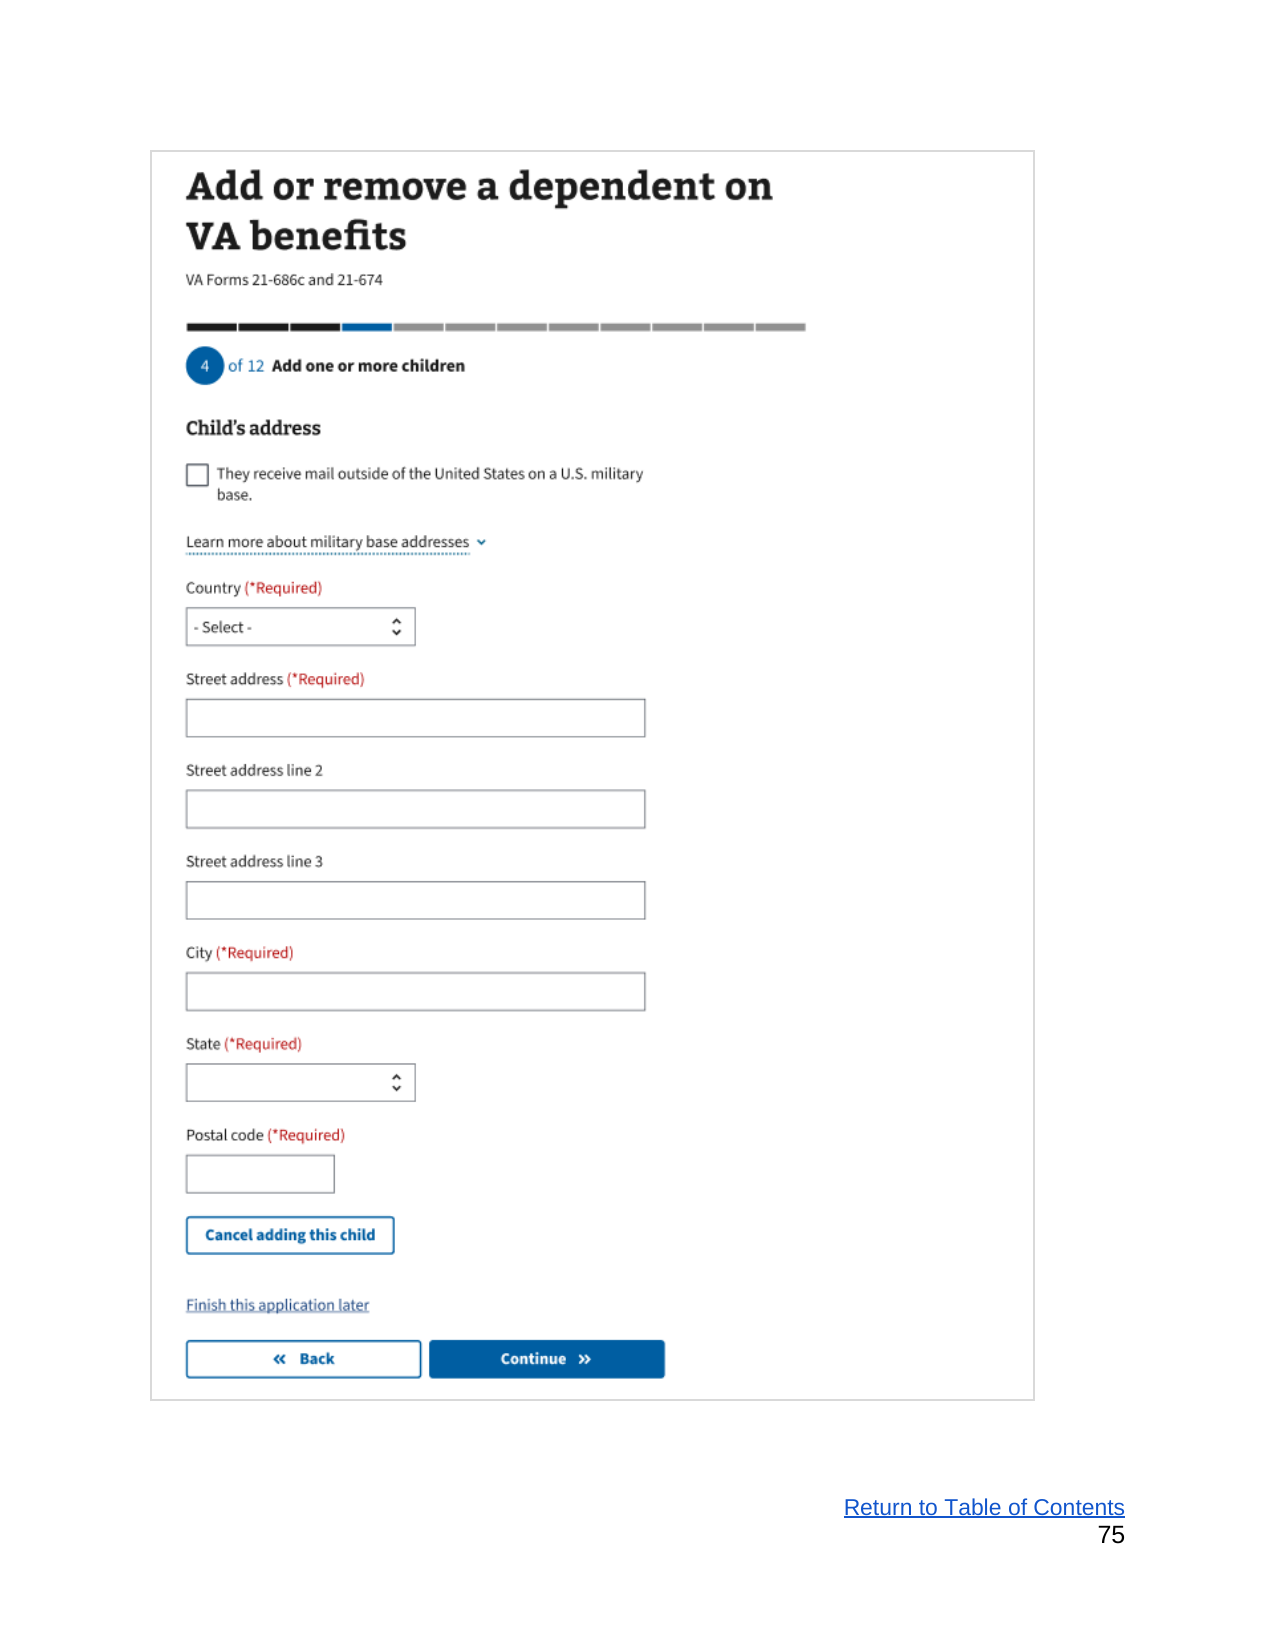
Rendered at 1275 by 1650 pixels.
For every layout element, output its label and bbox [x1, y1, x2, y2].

picture [152, 152, 1033, 1399]
